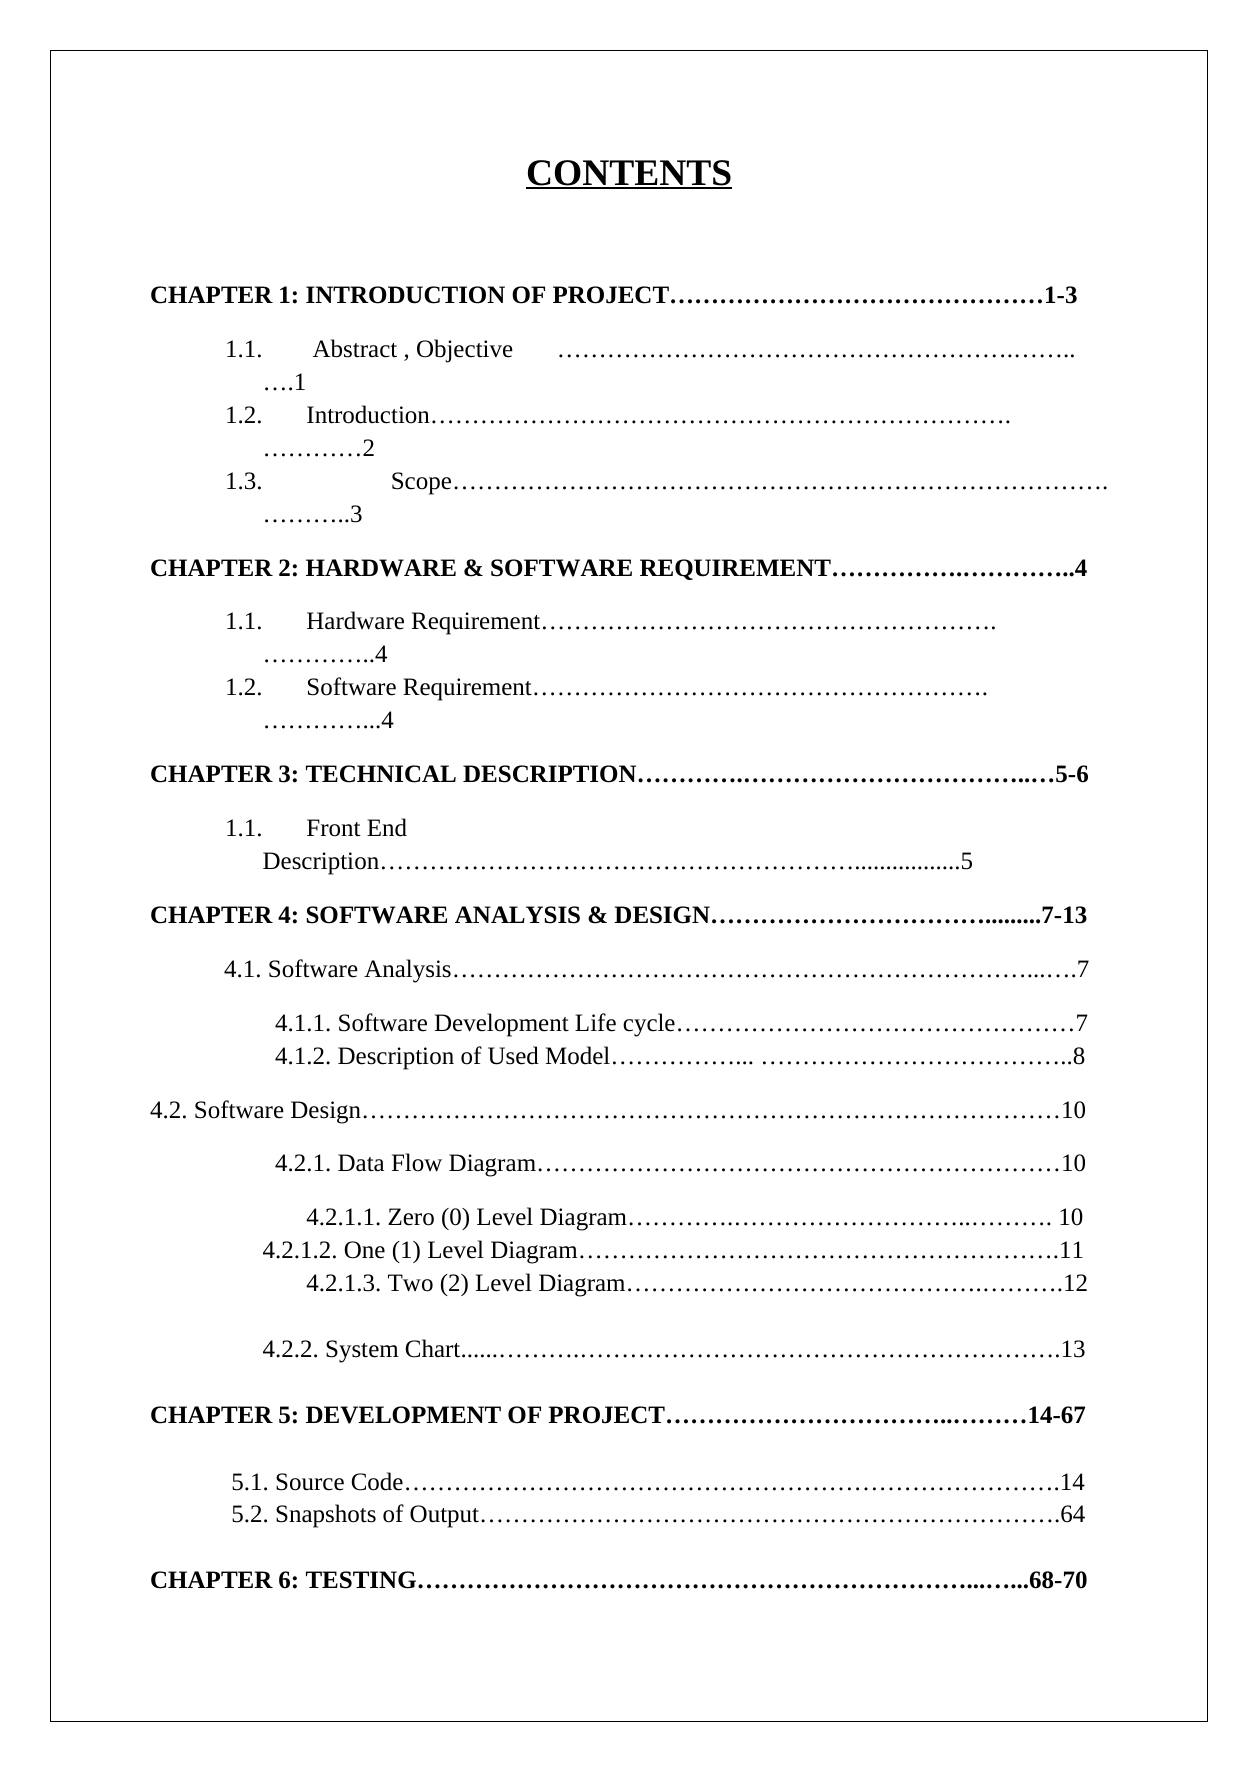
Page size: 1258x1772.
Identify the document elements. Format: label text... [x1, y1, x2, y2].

text 4.2.1.3. Two (2) Level Diagram…………………………………….……….12 [225, 1268, 1108, 1297]
text CHAPTER 3: TECHNICAL DESCRIPTION………….……………………………..…5-6 [150, 759, 1108, 788]
list Introduction…………………………………………………………….…………2 [225, 400, 1108, 461]
list 4.1.1. Software Development Life cycle…………………………………………7 [262, 1008, 1108, 1037]
text CONTENTS [150, 150, 1108, 193]
text CHAPTER 6: TESTING…………………………………………………………...…...68-70 [150, 1566, 1108, 1594]
text CHAPTER 5: DEVELOPMENT OF PROJECT……………………………..………14-67 [150, 1401, 1108, 1429]
list Software Requirement……………………………………………….…………...4 [225, 672, 1108, 734]
text CHAPTER 4: SOFTWARE ANALYSIS & DESIGN…………………………….........7-13 [150, 900, 1108, 929]
text 5.1. Source Code…………………………………………………………………….14 [150, 1467, 1108, 1495]
list Front End Description………………………………………………….................5 [225, 813, 1108, 875]
list Abstract , Objective ……………………………………………….……..….1 [225, 334, 1108, 395]
list 4.1.2. Description of Used Model……………... ………………………………..8 [262, 1041, 1108, 1069]
text CHAPTER 2: HARDWARE & SOFTWARE REQUIREMENT…………….…………..4 [150, 553, 1108, 581]
list Scope…………………………………………………………………….………..3 [225, 466, 1108, 527]
list 4.2.1.2. One (1) Level Diagram………………………………………………….11 [262, 1235, 1108, 1264]
text 4.1. Software Analysis……………………………………………………………...….7 [224, 954, 1108, 983]
text 4.2.2. System Chart......……….………………………………………………….13 [150, 1334, 1108, 1363]
text 4.2.1. Data Flow Diagram………………………………………………………10 [150, 1148, 1108, 1177]
text 4.2. Software Design…………………………………………………………………………10 [150, 1095, 1108, 1123]
text CHAPTER 1: INTRODUCTION OF PROJECT………………………………………1-3 [150, 280, 1108, 308]
list Hardware Requirement……………………………………………….…………..4 [225, 606, 1108, 668]
text 5.2. Snapshots of Output…………………………………………………………….64 [150, 1499, 1108, 1528]
text 4.2.1.1. Zero (0) Level Diagram………….………………………..………. 10 [150, 1202, 1108, 1231]
